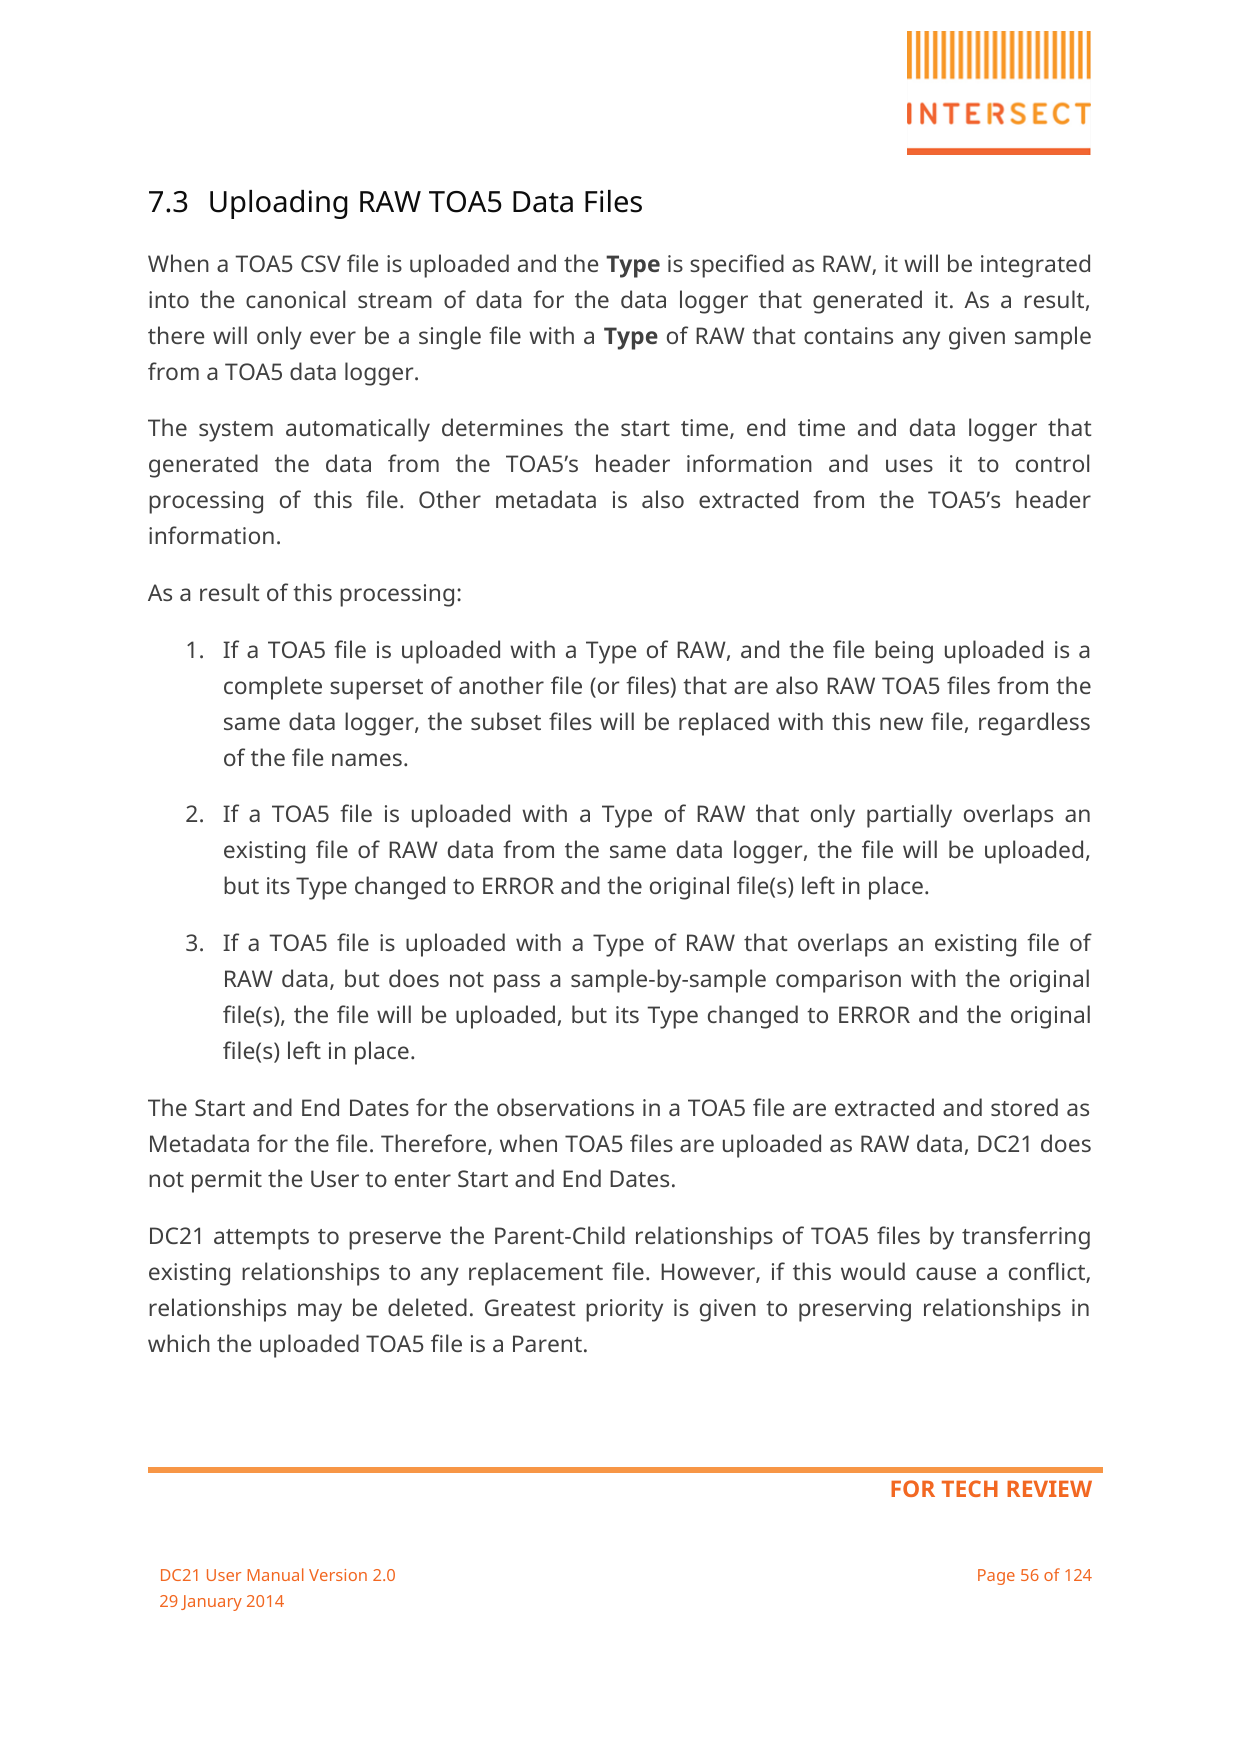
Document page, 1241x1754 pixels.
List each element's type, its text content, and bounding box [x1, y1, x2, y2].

text DC21 attempts to preserve the Parent-Child relationships of TOA5 files by transferring existing relationships to any replacement file. However, if this would cause a conflict, relationships may be deleted. Greatest priority is given to preserving relationships in which the uploaded TOA5 file is a Parent. [148, 1220, 1092, 1359]
subtitle Uploading RAW TOA5 Data Files [148, 181, 1092, 221]
list If a TOA5 file is uploaded with a Type of RAW that only partially overlaps an existing file of RAW data from the same data logger, the file will be uploaded, but its Type changed to ERROR and the original file(s) left in place. [185, 798, 1092, 901]
text The Start and End Dates for the observations in a TOA5 file are extracted and stored as Metadata for the file. Therefore, when TOA5 files are uploaded as RAW data, DC21 does not permit the User to enter Start and End Dates. [148, 1092, 1092, 1195]
list If a TOA5 file is uploaded with a Type of RAW that overlaps an existing file of RAW data, but does not pass a sample-by-sample comparison with the original file(s), the file will be uploaded, but its Type changed to ERROR and the original file(s) left in place. [185, 927, 1092, 1066]
text When a TOA5 CSV file is uploaded and the Type is specified as RAW, it will be integrated into the canonical stream of data for the data logger that generated it. As a result, there will only ever be a single file with a Type of RAW that contains any given sample from a TOA5 data logger. [148, 248, 1092, 387]
text The system automatically determines the start time, end time and data logger that generated the data from the TOA5’s header information and uses it to control processing of this file. Other metadata is also extracted from the TOA5’s header information. [148, 412, 1092, 551]
text As a result of this processing: [148, 577, 1092, 608]
list If a TOA5 file is uploaded with a Type of RAW, and the file being uploaded is a complete superset of another file (or files) that are also RAW TOA5 files from the same data logger, the subset files will be replaced with this new file, regardless of the file names. [185, 634, 1092, 773]
picture [905, 29, 1093, 157]
